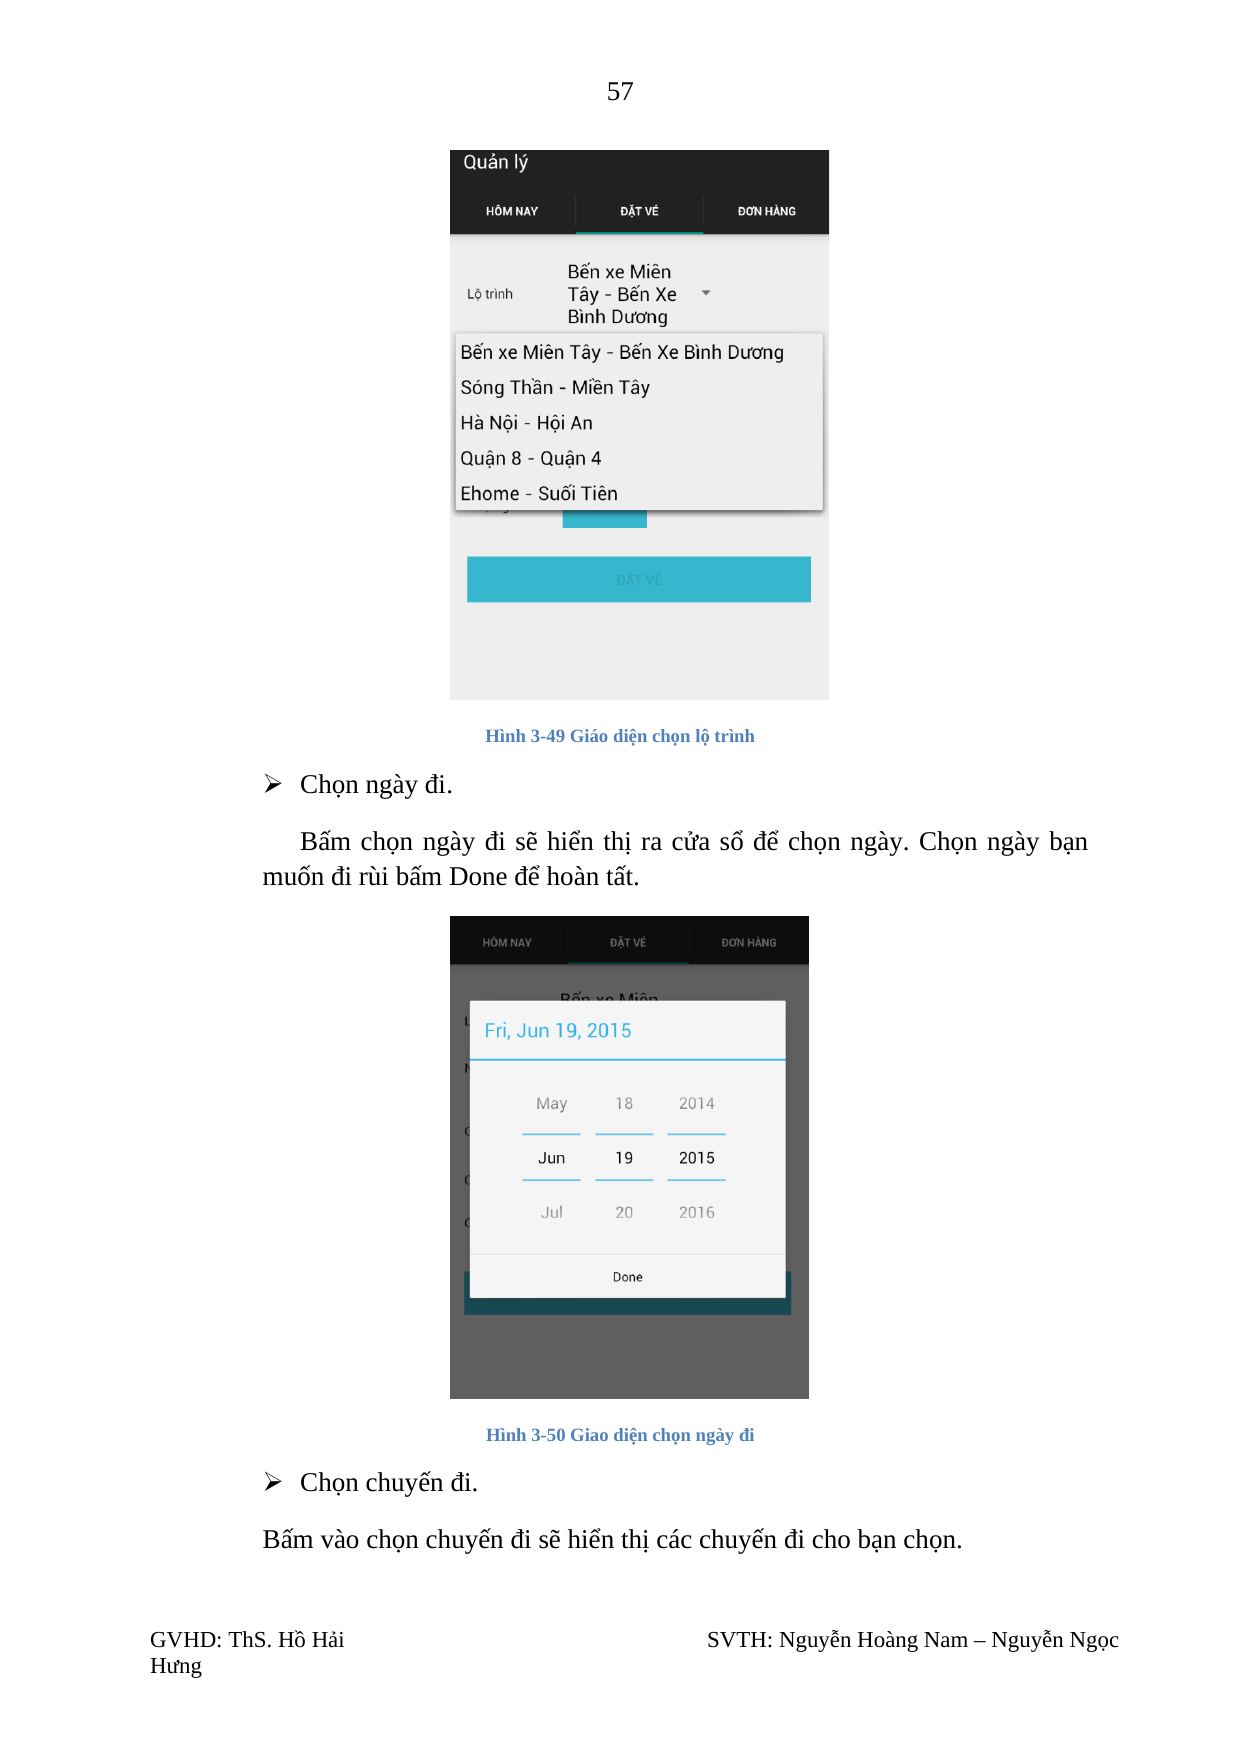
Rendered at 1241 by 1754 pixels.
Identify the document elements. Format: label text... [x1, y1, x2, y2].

picture [450, 150, 830, 700]
picture [450, 916, 809, 1399]
list Chọn chuyến đi. [262, 1466, 1090, 1497]
text Bấm vào chọn chuyến đi sẽ hiển thị các chuyến đi cho bạn chọn. [187, 1523, 1090, 1554]
text Bấm chọn ngày đi sẽ hiển thị ra cửa sổ để chọn ngày. Chọn ngày bạn muốn đi rùi bấm Done để hoàn tất. [262, 824, 1090, 891]
list Chọn ngày đi. [262, 768, 1090, 799]
